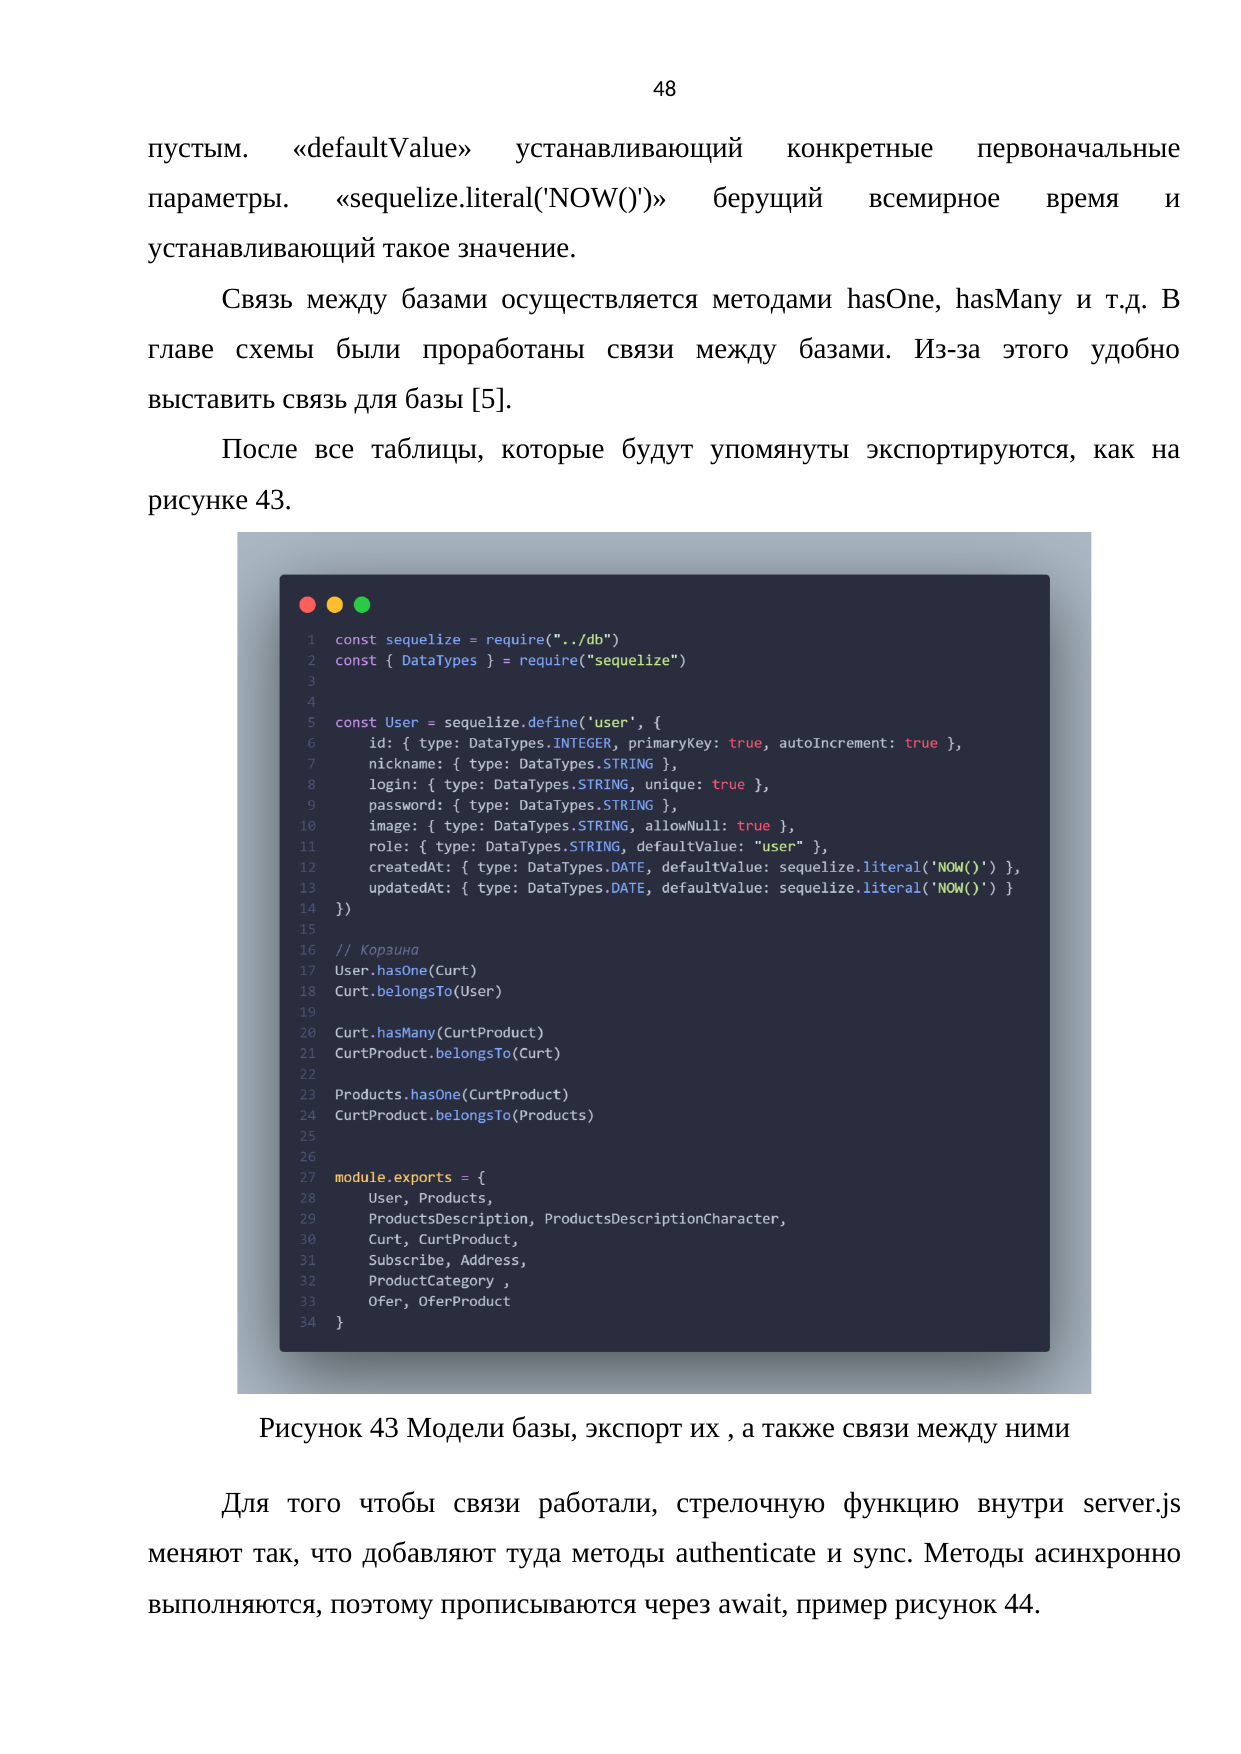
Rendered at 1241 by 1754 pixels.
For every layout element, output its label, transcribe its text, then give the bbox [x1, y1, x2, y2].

text Рисунок 43 Модели базы, экспорт их , а также связи между ними [148, 1410, 1181, 1443]
picture [237, 532, 1092, 1394]
text Связь между базами осуществляется методами hasOne, hasMany и т.д. В главе схемы были проработаны связи между базами. Из-за этого удобно выставить связь для базы [5]. [148, 281, 1181, 415]
text После все таблицы, которые будут упомянуты экспортируются, как на рисунке 43. [148, 432, 1181, 516]
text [148, 130, 1181, 264]
text Для того чтобы связи работали, стрелочную функцию внутри server.js меняют так, что добавляют туда методы authenticate и sync. Методы асинхронно выполняются, поэтому прописываются через await, пример рисунок 44. [148, 1485, 1181, 1619]
